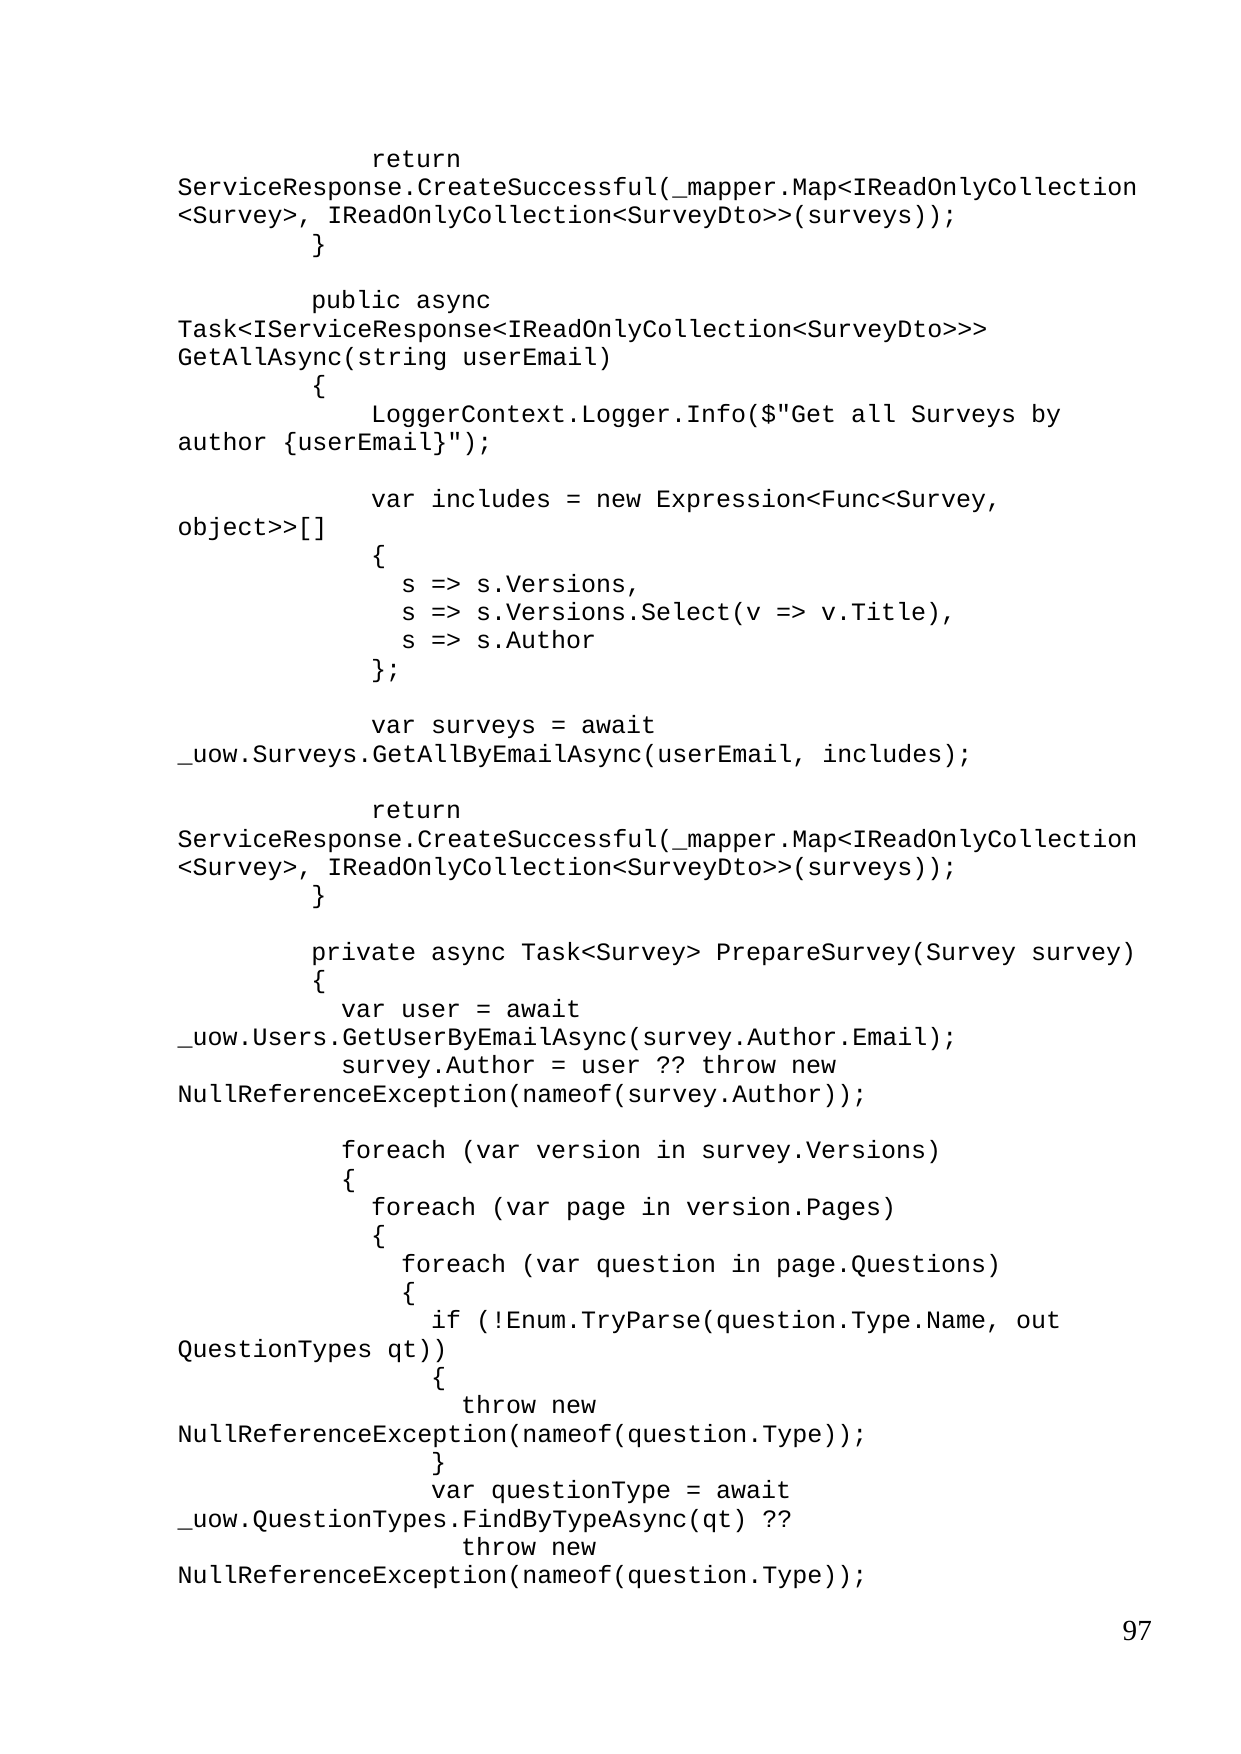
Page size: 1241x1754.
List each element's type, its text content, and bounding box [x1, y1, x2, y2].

text { [177, 1166, 1152, 1195]
text s => s.Author [177, 628, 1152, 656]
text { [177, 968, 1152, 996]
text foreach (var version in survey.Versions) [177, 1138, 1152, 1166]
text throw new NullReferenceException(nameof(question.Type)); [177, 1393, 1152, 1450]
text private async Task<Survey> PrepareSurvey(Survey survey) [177, 940, 1152, 968]
text var questionType = await _uow.QuestionTypes.FindByTypeAsync(qt) ?? [177, 1478, 1152, 1535]
text s => s.Versions, [177, 571, 1152, 600]
text } [177, 883, 1152, 911]
text survey.Author = user ?? throw new NullReferenceException(nameof(survey.Author)); [177, 1053, 1152, 1110]
text foreach (var question in page.Questions) [177, 1251, 1152, 1280]
text var includes = new Expression<Func<Survey, object>>[] [177, 486, 1152, 543]
text public async Task<IServiceResponse<IReadOnlyCollection<SurveyDto>>> GetAllAsync(string userEmail) [177, 288, 1152, 373]
text if (!Enum.TryParse(question.Type.Name, out QuestionTypes qt)) [177, 1308, 1152, 1365]
text throw new NullReferenceException(nameof(question.Type)); [177, 1535, 1152, 1591]
text } [177, 231, 1152, 260]
text { [177, 1280, 1152, 1308]
text s => s.Versions.Select(v => v.Title), [177, 600, 1152, 628]
text { [177, 1365, 1152, 1393]
text { [177, 373, 1152, 401]
text }; [177, 656, 1152, 685]
text var user = await _uow.Users.GetUserByEmailAsync(survey.Author.Email); [177, 996, 1152, 1053]
text } [177, 1450, 1152, 1478]
text return ServiceResponse.CreateSuccessful(_mapper.Map<IReadOnlyCollection<Survey>, IReadOnlyCollection<SurveyDto>>(surveys)); [177, 146, 1152, 231]
text return ServiceResponse.CreateSuccessful(_mapper.Map<IReadOnlyCollection<Survey>, IReadOnlyCollection<SurveyDto>>(surveys)); [177, 798, 1152, 883]
text var surveys = await _uow.Surveys.GetAllByEmailAsync(userEmail, includes); [177, 713, 1152, 770]
text { [177, 543, 1152, 571]
text LoggerContext.Logger.Info($"Get all Surveys by author {userEmail}"); [177, 401, 1152, 458]
text { [177, 1223, 1152, 1251]
text foreach (var page in version.Pages) [177, 1195, 1152, 1223]
